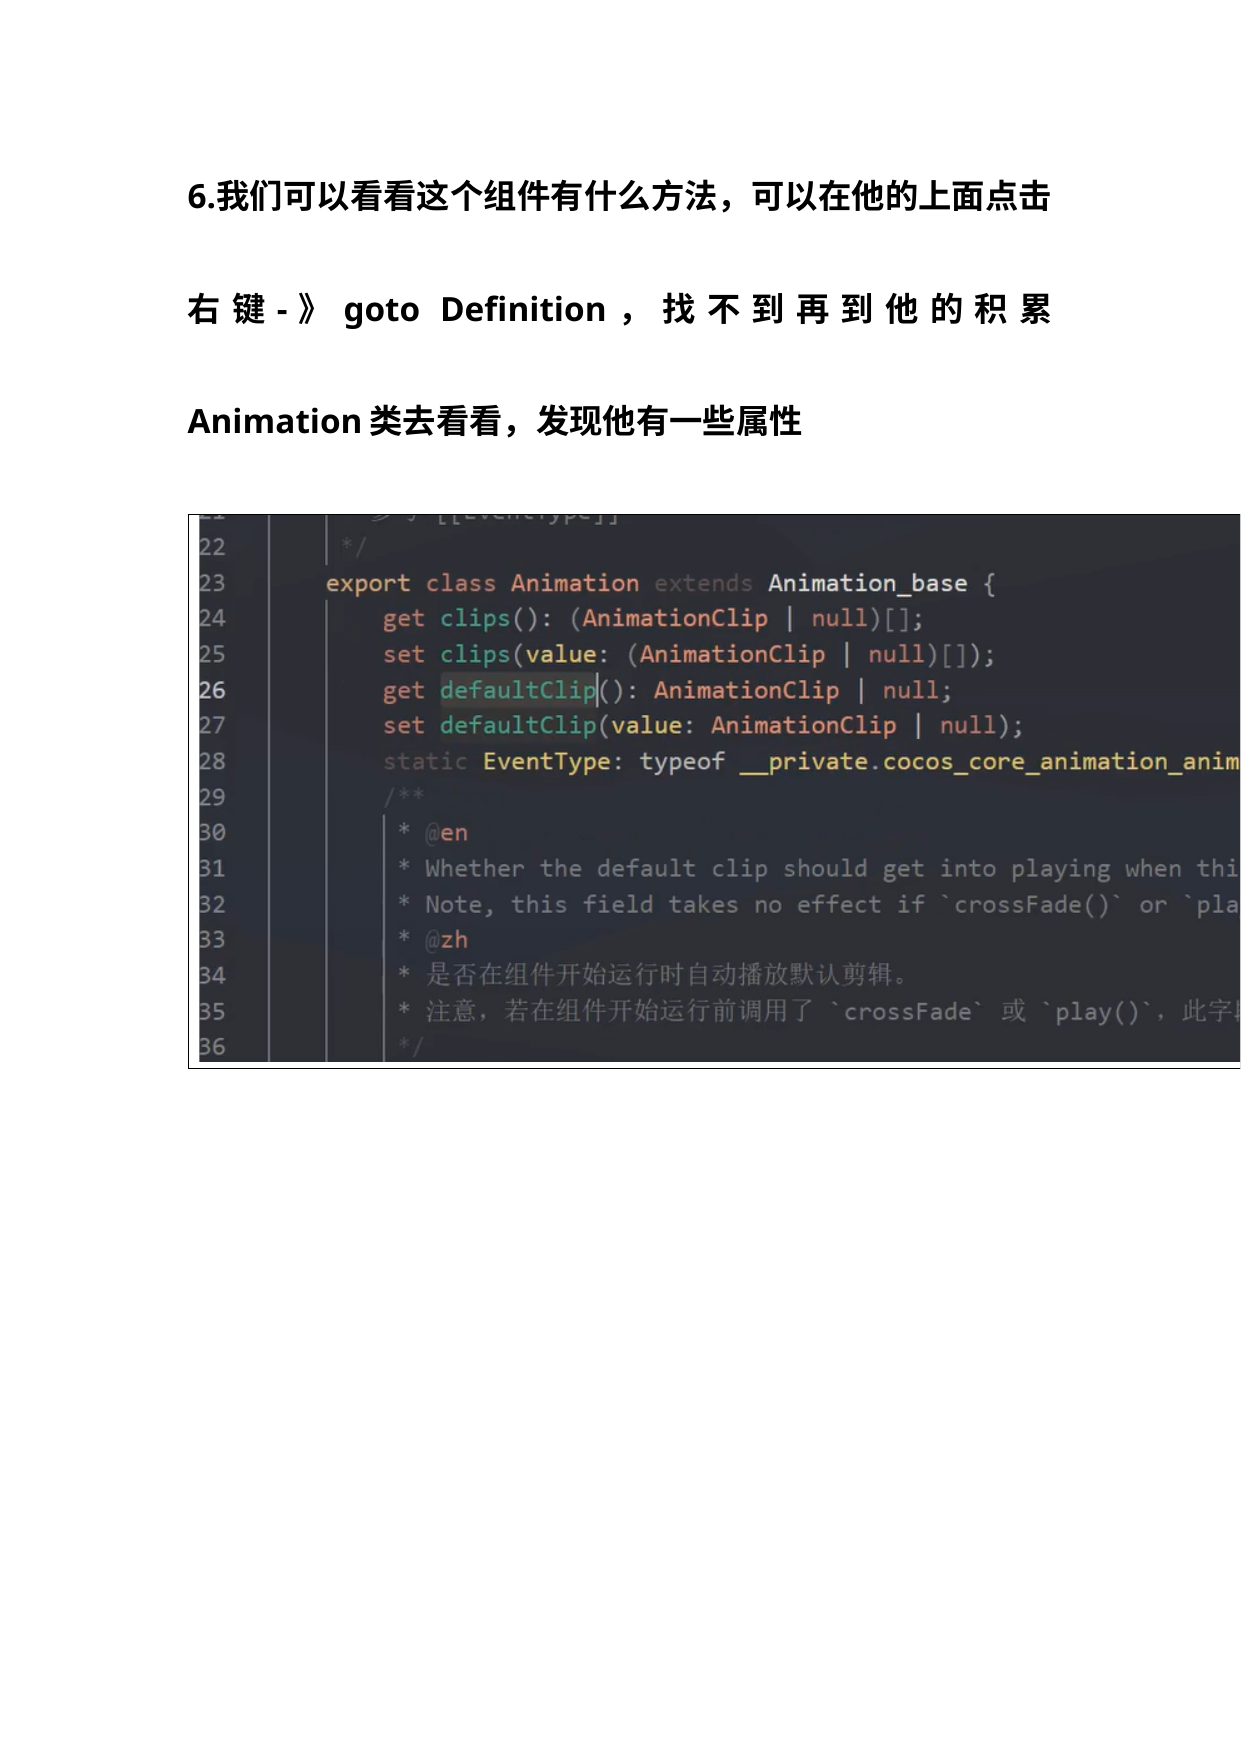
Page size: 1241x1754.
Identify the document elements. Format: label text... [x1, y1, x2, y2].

picture [199, 515, 1241, 1062]
subtitle 6.我们可以看看这个组件有什么方法，可以在他的上面点击右键-》goto Definition，找不到再到他的积累Animation类去看看，发现他有一些属性 [187, 162, 1053, 452]
table_header [189, 515, 1240, 1068]
